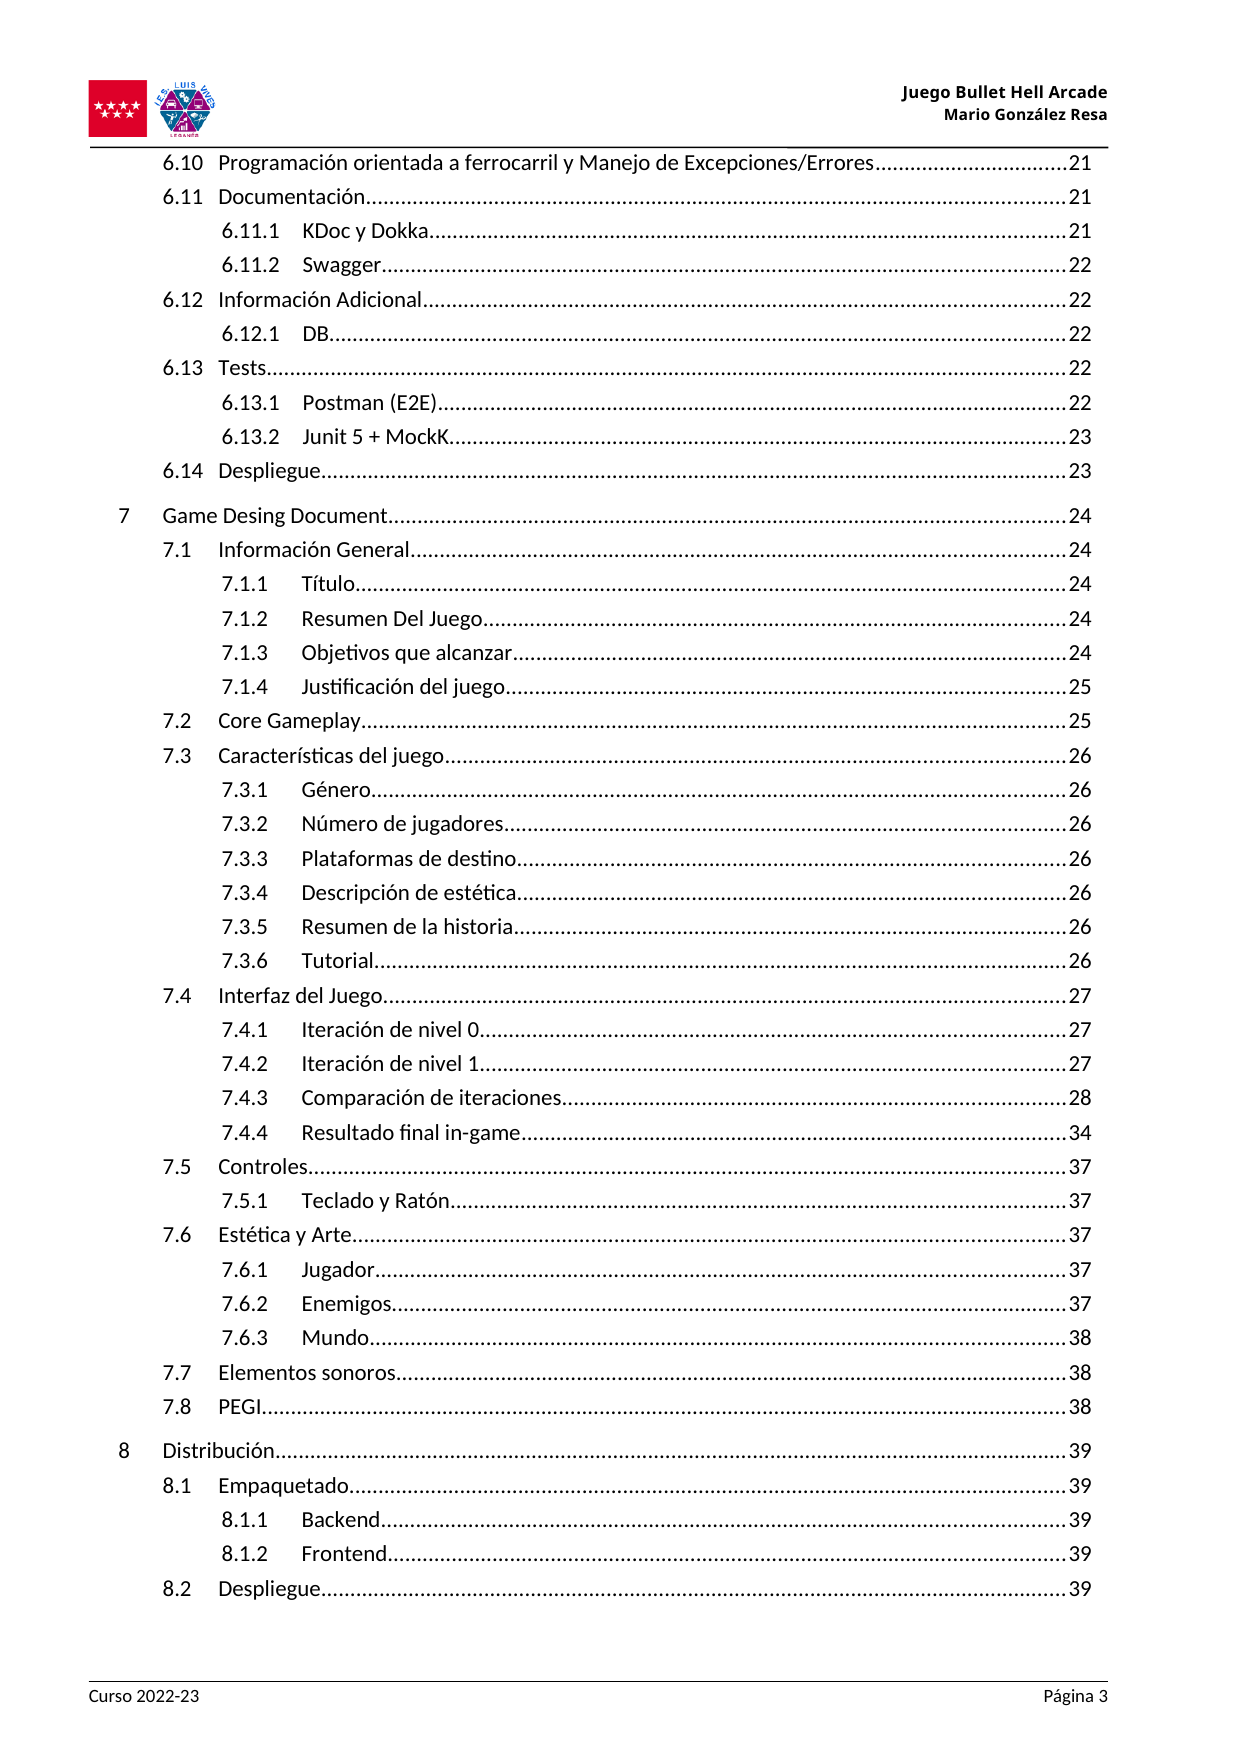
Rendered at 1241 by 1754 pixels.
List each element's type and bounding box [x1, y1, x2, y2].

picture [87, 80, 215, 136]
